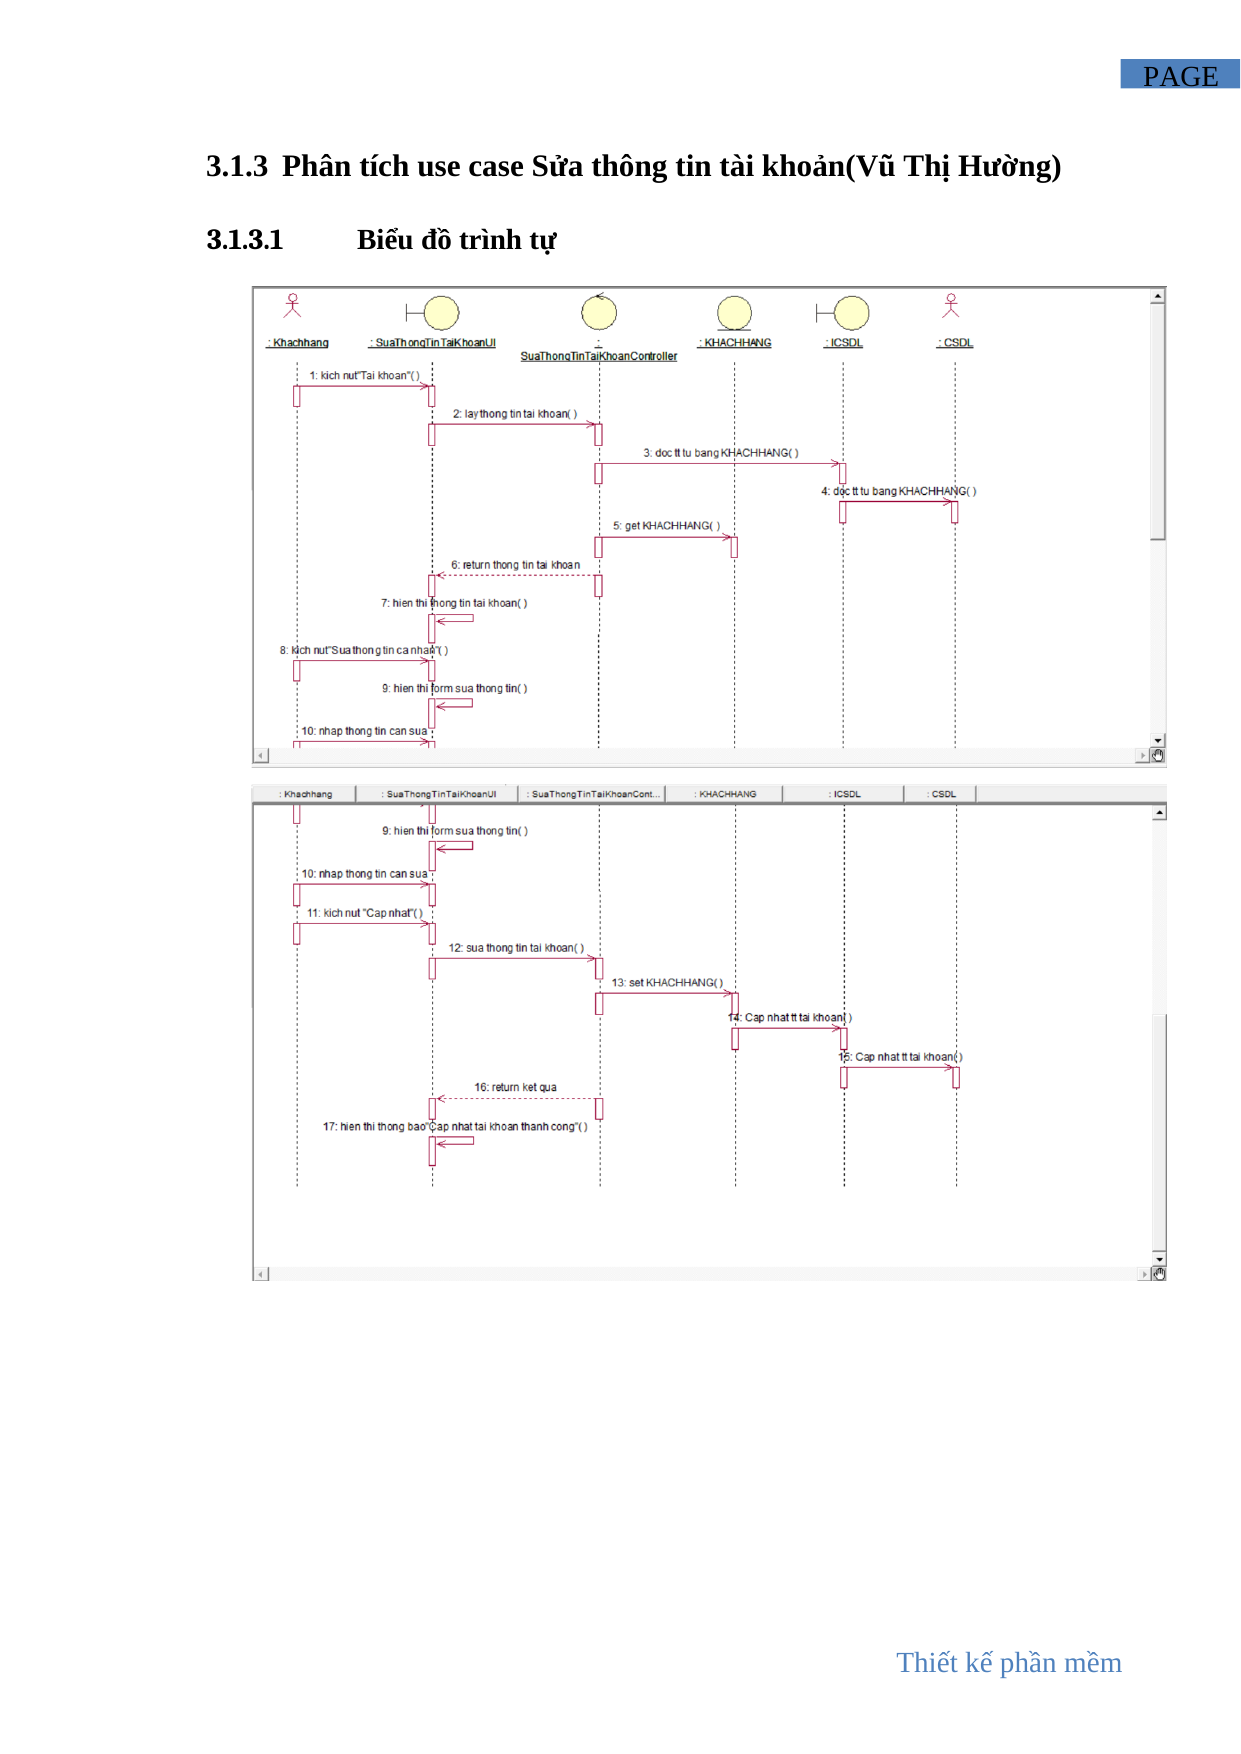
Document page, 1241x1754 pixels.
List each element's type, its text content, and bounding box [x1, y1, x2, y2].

picture [251, 286, 1167, 768]
picture [251, 784, 1167, 1281]
subtitle Phân tích use case Sửa thông tin tài khoản(Vũ Thị Hường) [206, 148, 1122, 184]
subtitle Biểu đồ trình tự [207, 222, 1122, 257]
